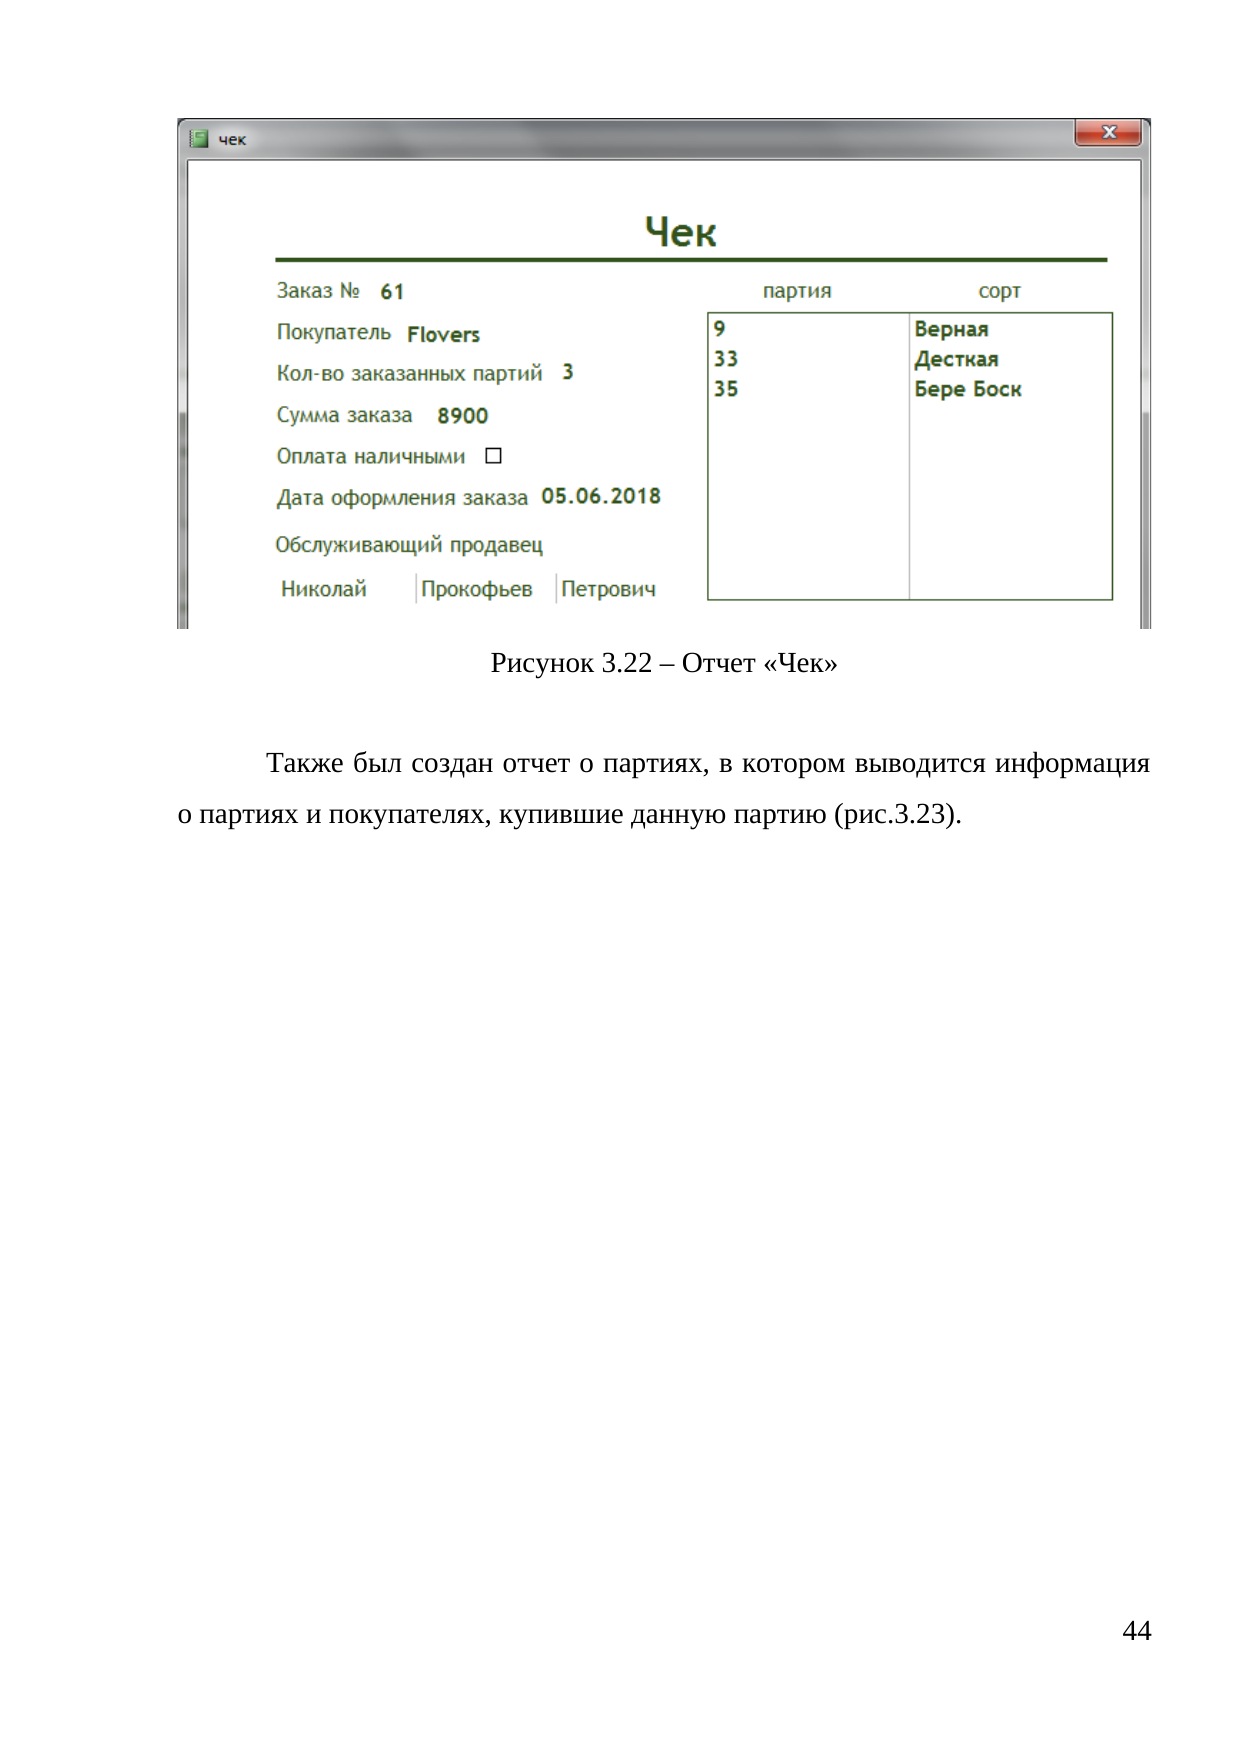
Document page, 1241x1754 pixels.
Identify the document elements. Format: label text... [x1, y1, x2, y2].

text Также был создан отчет о партиях, в котором выводится информация о партиях и покупателях, купившие данную партию (рис.3.23). [177, 746, 1152, 829]
text Рисунок 3.22 – Отчет «Чек» [177, 645, 1152, 678]
picture [177, 118, 1152, 629]
